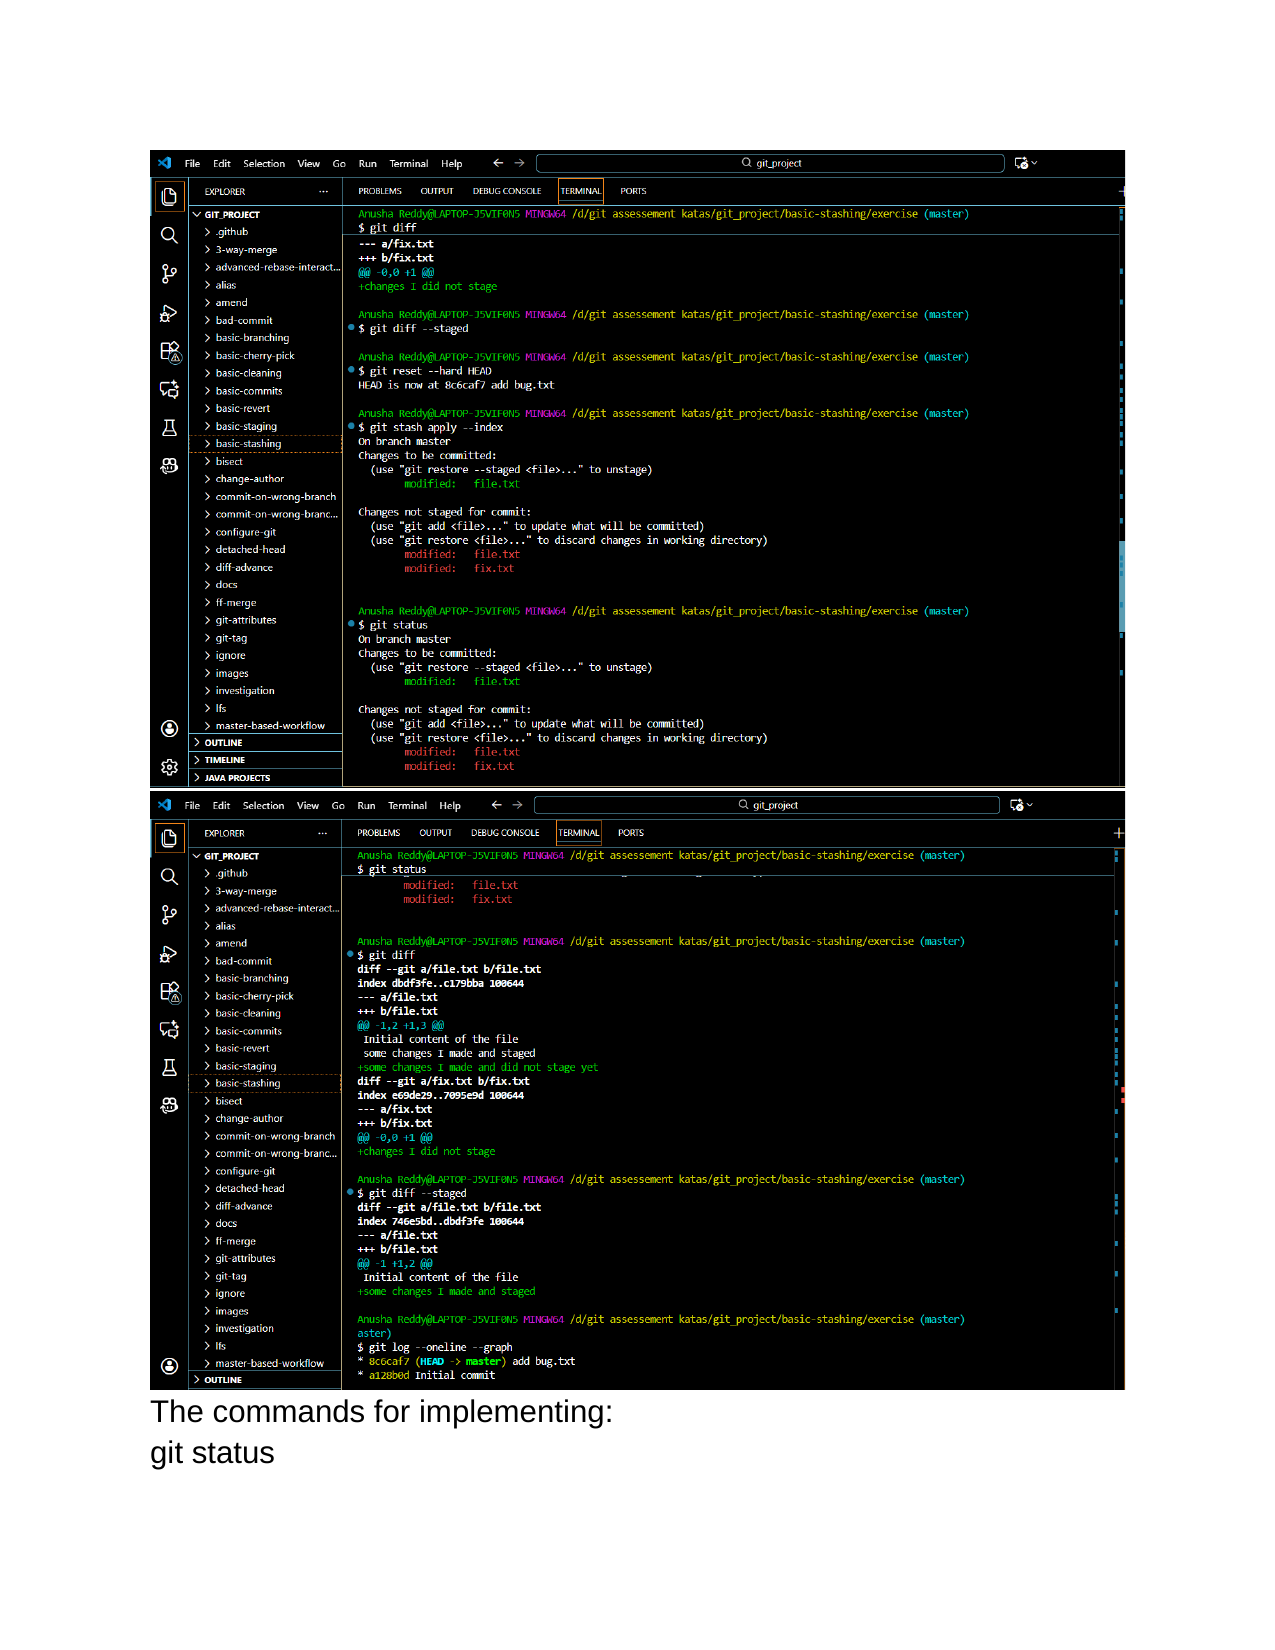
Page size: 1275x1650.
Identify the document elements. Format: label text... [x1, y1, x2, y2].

picture [150, 791, 1125, 1390]
text git status [150, 1434, 1125, 1470]
text The commands for implementing: [150, 1393, 1125, 1429]
picture [150, 150, 1125, 788]
